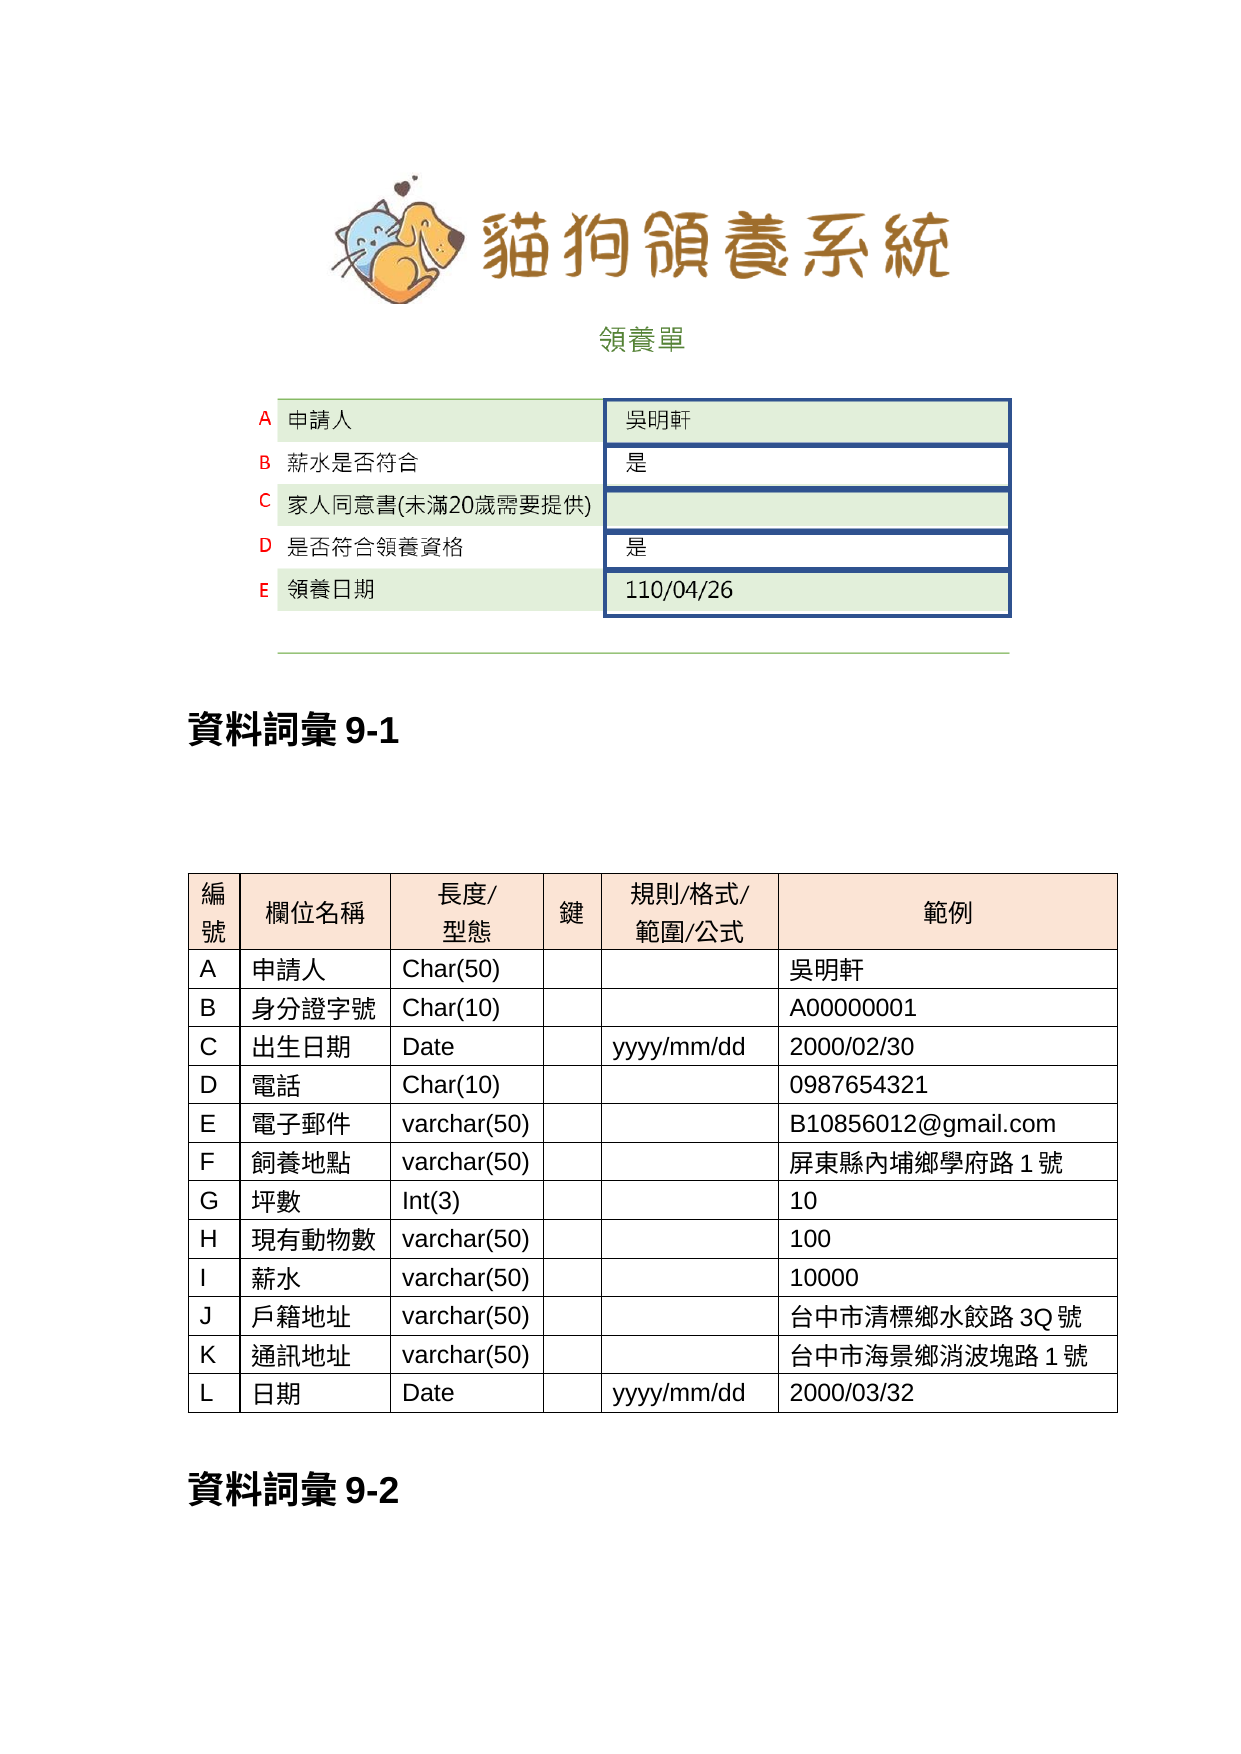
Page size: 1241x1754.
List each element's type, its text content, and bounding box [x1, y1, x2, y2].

table_cell 電話 [241, 1066, 390, 1103]
table_header 欄位名稱 [241, 874, 390, 949]
table_cell [544, 1220, 601, 1257]
table_cell [602, 1181, 778, 1219]
table_cell [602, 1336, 778, 1373]
table_cell B10856012@gmail.com [779, 1104, 1117, 1142]
table_cell 屏東縣內埔鄉學府路1號 [779, 1143, 1117, 1180]
table_cell K [189, 1336, 239, 1373]
table_cell [602, 950, 778, 988]
table_header 鍵 [544, 874, 601, 949]
table_header 範例 [779, 874, 1117, 949]
subtitle 資料詞彙9-2 [187, 1450, 1053, 1525]
table_cell G [189, 1181, 239, 1219]
table_cell [544, 1104, 601, 1142]
table_cell 飼養地點 [241, 1143, 390, 1180]
table_cell Char(50) [391, 950, 543, 988]
table_cell 10 [779, 1181, 1117, 1219]
table_cell 電子郵件 [241, 1104, 390, 1142]
table_cell varchar(50) [391, 1259, 543, 1296]
table_cell 申請人 [241, 950, 390, 988]
table_cell varchar(50) [391, 1336, 543, 1373]
table_cell 日期 [241, 1374, 390, 1412]
table_cell [544, 1336, 601, 1373]
table_cell varchar(50) [391, 1220, 543, 1257]
table_cell 台中市清標鄉水餃路3Q號 [779, 1297, 1117, 1334]
table_cell [544, 1143, 601, 1180]
table_cell C [189, 1027, 239, 1065]
table_cell [602, 1259, 778, 1296]
table_cell [544, 1297, 601, 1334]
table_cell E [189, 1104, 239, 1142]
table_cell 100 [779, 1220, 1117, 1257]
table_cell [544, 1066, 601, 1103]
table_cell 身分證字號 [241, 989, 390, 1026]
table_cell 坪數 [241, 1181, 390, 1219]
table_cell B [189, 989, 239, 1026]
table_cell [602, 1104, 778, 1142]
table_cell [602, 1066, 778, 1103]
table_cell A [189, 950, 239, 988]
table_cell L [189, 1374, 239, 1412]
table_cell [544, 1259, 601, 1296]
table_cell 現有動物數 [241, 1220, 390, 1257]
table_cell 0987654321 [779, 1066, 1117, 1103]
table_cell varchar(50) [391, 1143, 543, 1180]
table_cell 薪水 [241, 1259, 390, 1296]
table_cell [602, 1143, 778, 1180]
table_cell yyyy/mm/dd [602, 1027, 778, 1065]
table_cell 戶籍地址 [241, 1297, 390, 1334]
table_cell J [189, 1297, 239, 1334]
table_cell Date [391, 1374, 543, 1412]
table_cell [602, 1220, 778, 1257]
table_cell [544, 950, 601, 988]
table_cell I [189, 1259, 239, 1296]
table_cell Date [391, 1027, 543, 1065]
table_cell [602, 989, 778, 1026]
table_cell Char(10) [391, 1066, 543, 1103]
table_header 規則/格式/ 範圍/公式 [602, 874, 778, 949]
table_cell [544, 1181, 601, 1219]
table_cell 吳明軒 [779, 950, 1117, 988]
table_header 長度/ 型態 [391, 874, 543, 949]
table_cell Char(10) [391, 989, 543, 1026]
table_cell [544, 989, 601, 1026]
table_cell D [189, 1066, 239, 1103]
picture [187, 165, 1053, 689]
table_cell varchar(50) [391, 1297, 543, 1334]
table_cell 通訊地址 [241, 1336, 390, 1373]
table_cell [602, 1297, 778, 1334]
table_cell [544, 1027, 601, 1065]
table_cell 10000 [779, 1259, 1117, 1296]
table_cell 2000/02/30 [779, 1027, 1117, 1065]
table_cell F [189, 1143, 239, 1180]
table_cell H [189, 1220, 239, 1257]
table_cell Int(3) [391, 1181, 543, 1219]
subtitle 資料詞彙9-1 [187, 689, 1053, 764]
table_cell [544, 1374, 601, 1412]
table_cell 台中市海景鄉消波塊路1號 [779, 1336, 1117, 1373]
table_cell A00000001 [779, 989, 1117, 1026]
table_cell varchar(50) [391, 1104, 543, 1142]
table_cell 出生日期 [241, 1027, 390, 1065]
table_cell 2000/03/32 [779, 1374, 1117, 1412]
table_header 編號 [189, 874, 239, 949]
table_cell yyyy/mm/dd [602, 1374, 778, 1412]
